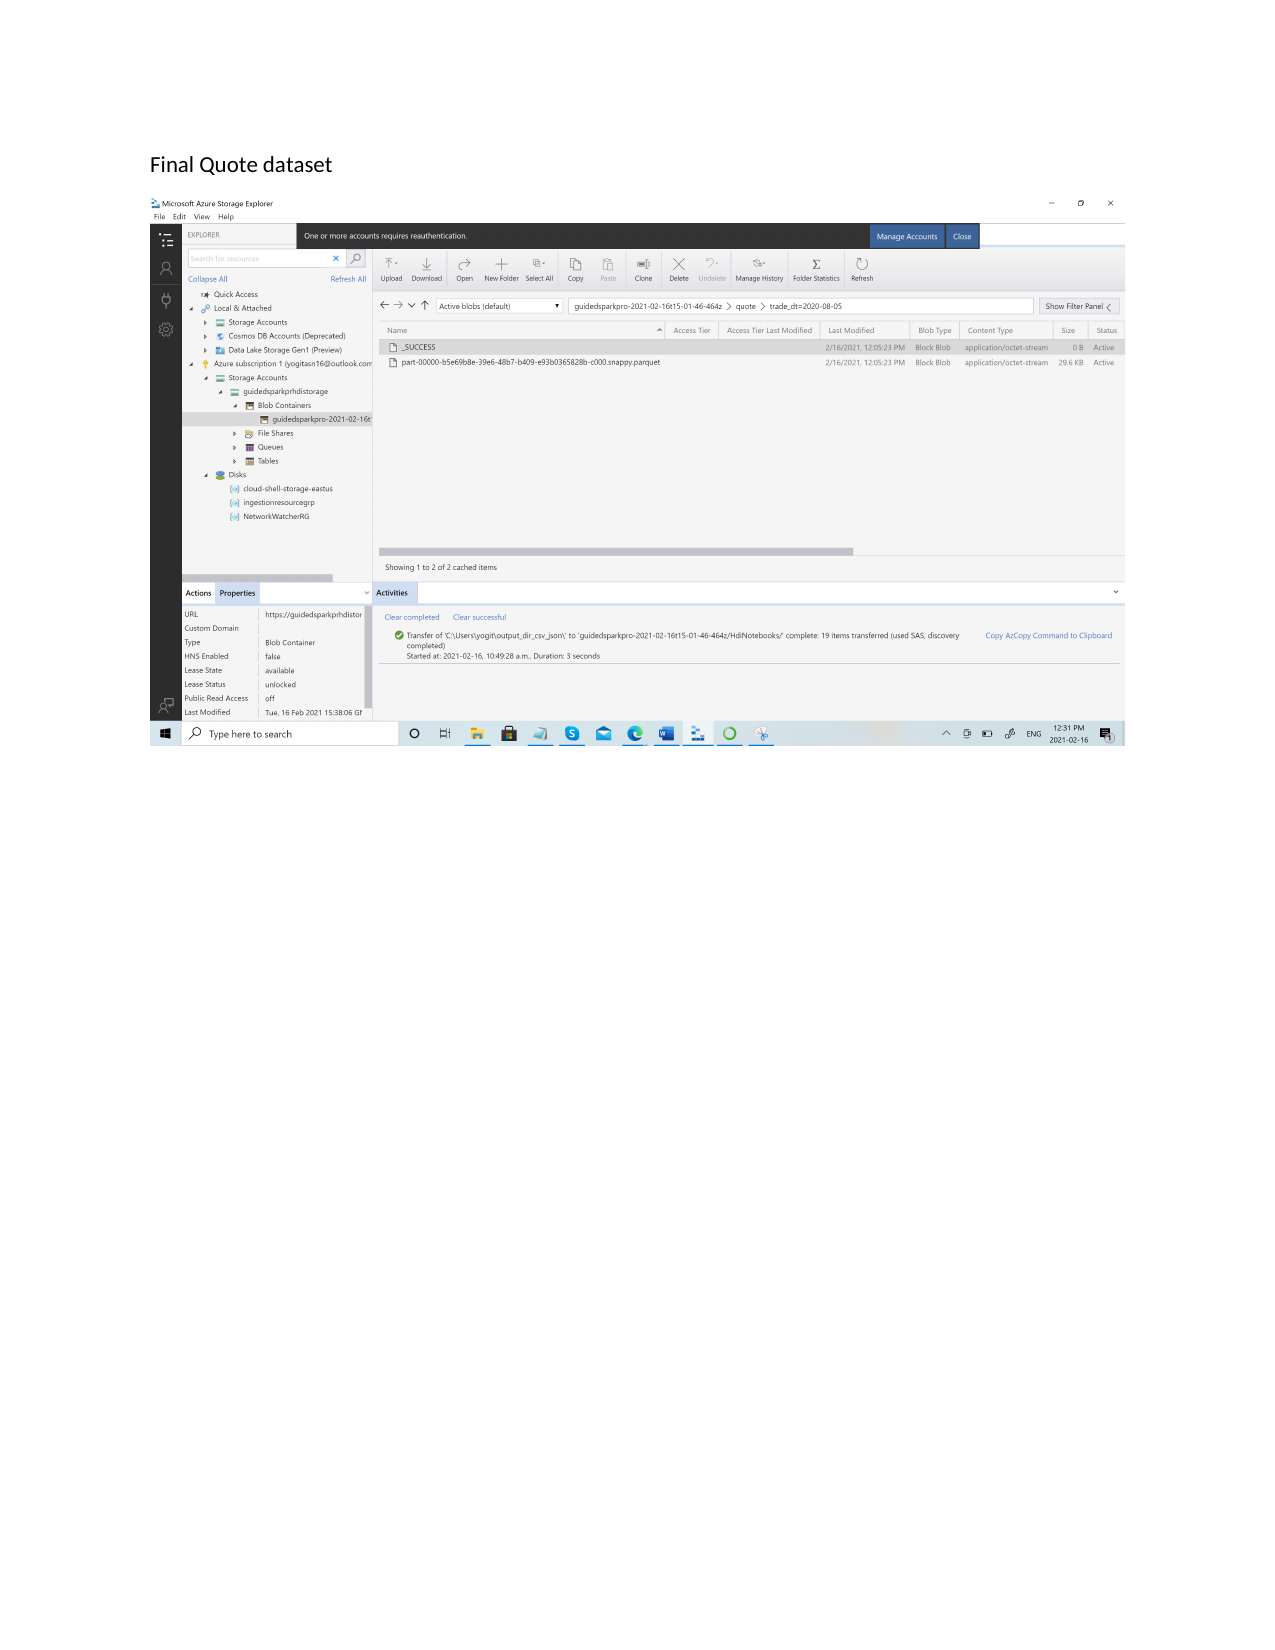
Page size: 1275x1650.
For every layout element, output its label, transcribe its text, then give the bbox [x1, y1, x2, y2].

picture [150, 196, 1125, 746]
text Final Quote dataset [150, 150, 1125, 178]
